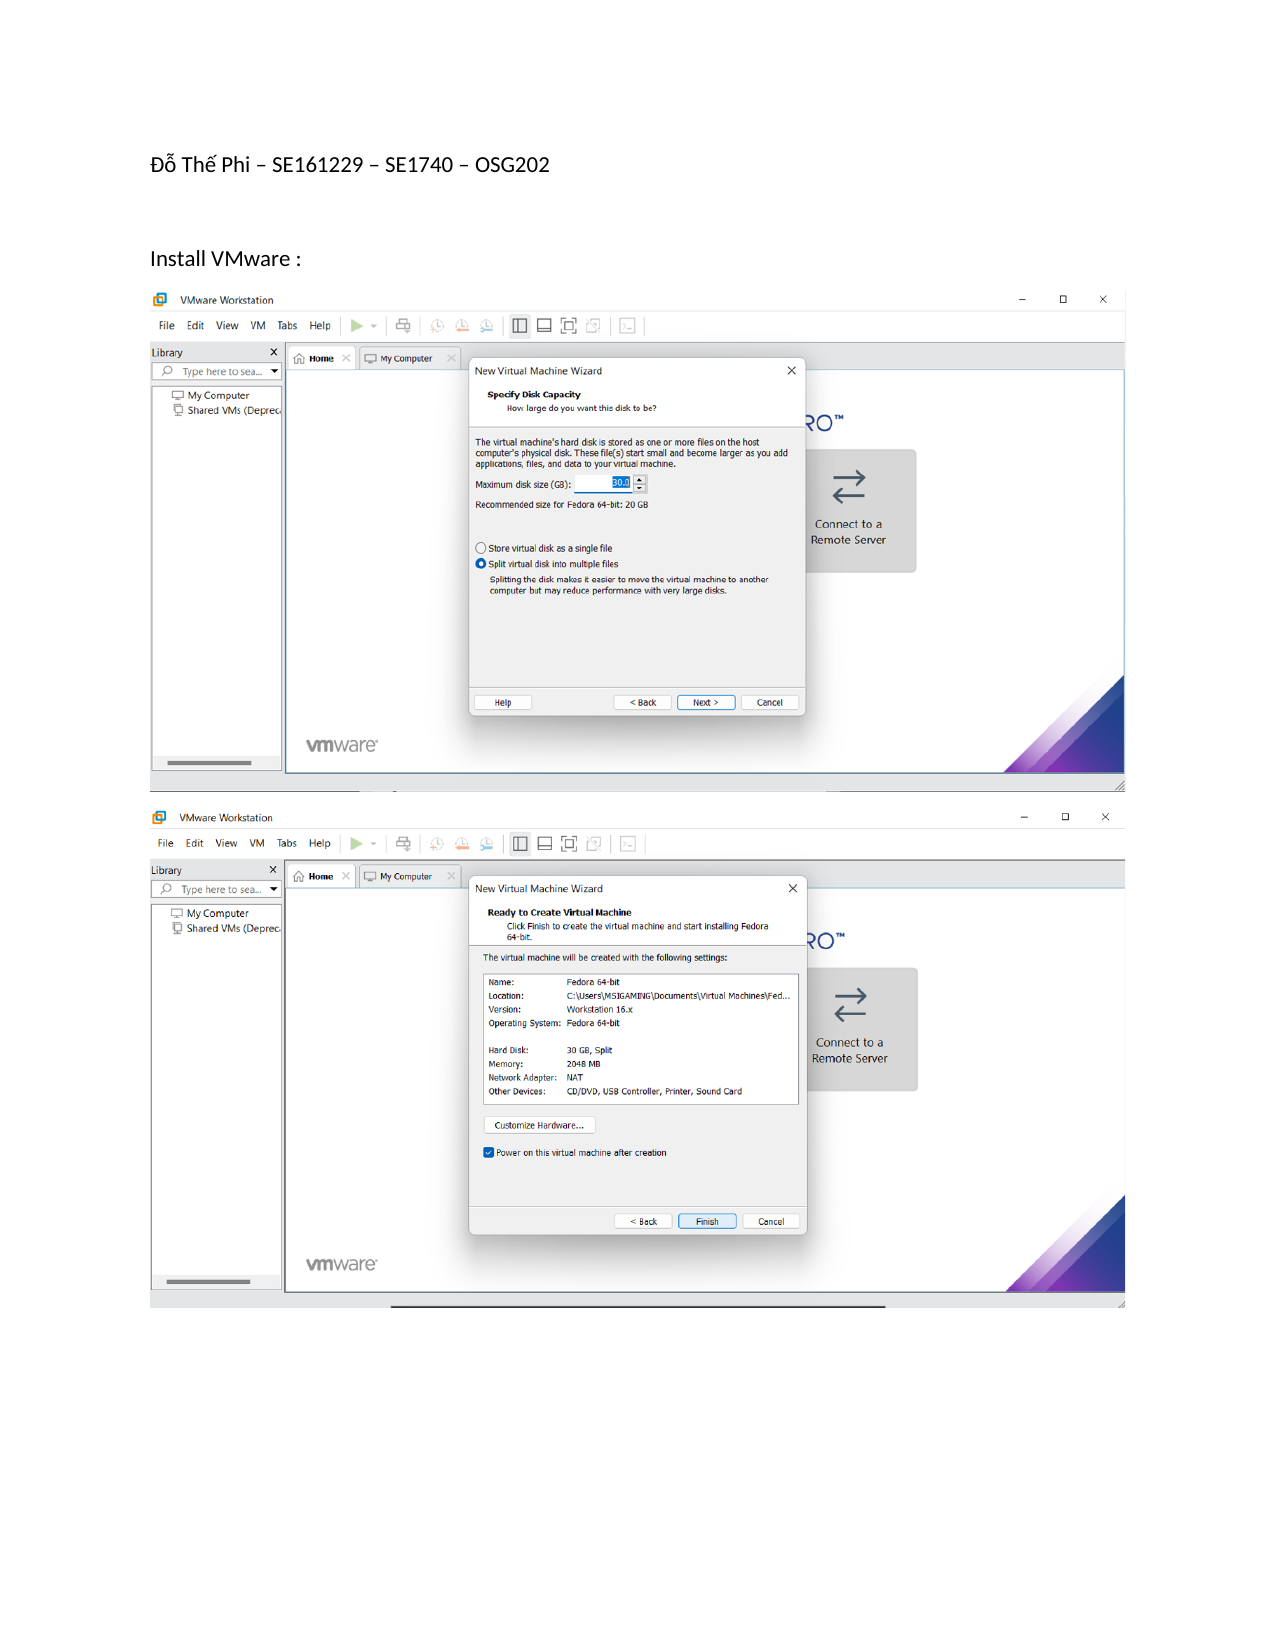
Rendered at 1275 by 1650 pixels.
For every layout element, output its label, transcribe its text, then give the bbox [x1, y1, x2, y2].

text Install VMware : [150, 244, 1125, 272]
text Đỗ Thế Phi – SE161229 – SE1740 – OSG202 [150, 150, 1125, 178]
picture [150, 810, 1125, 1308]
picture [150, 290, 1125, 792]
